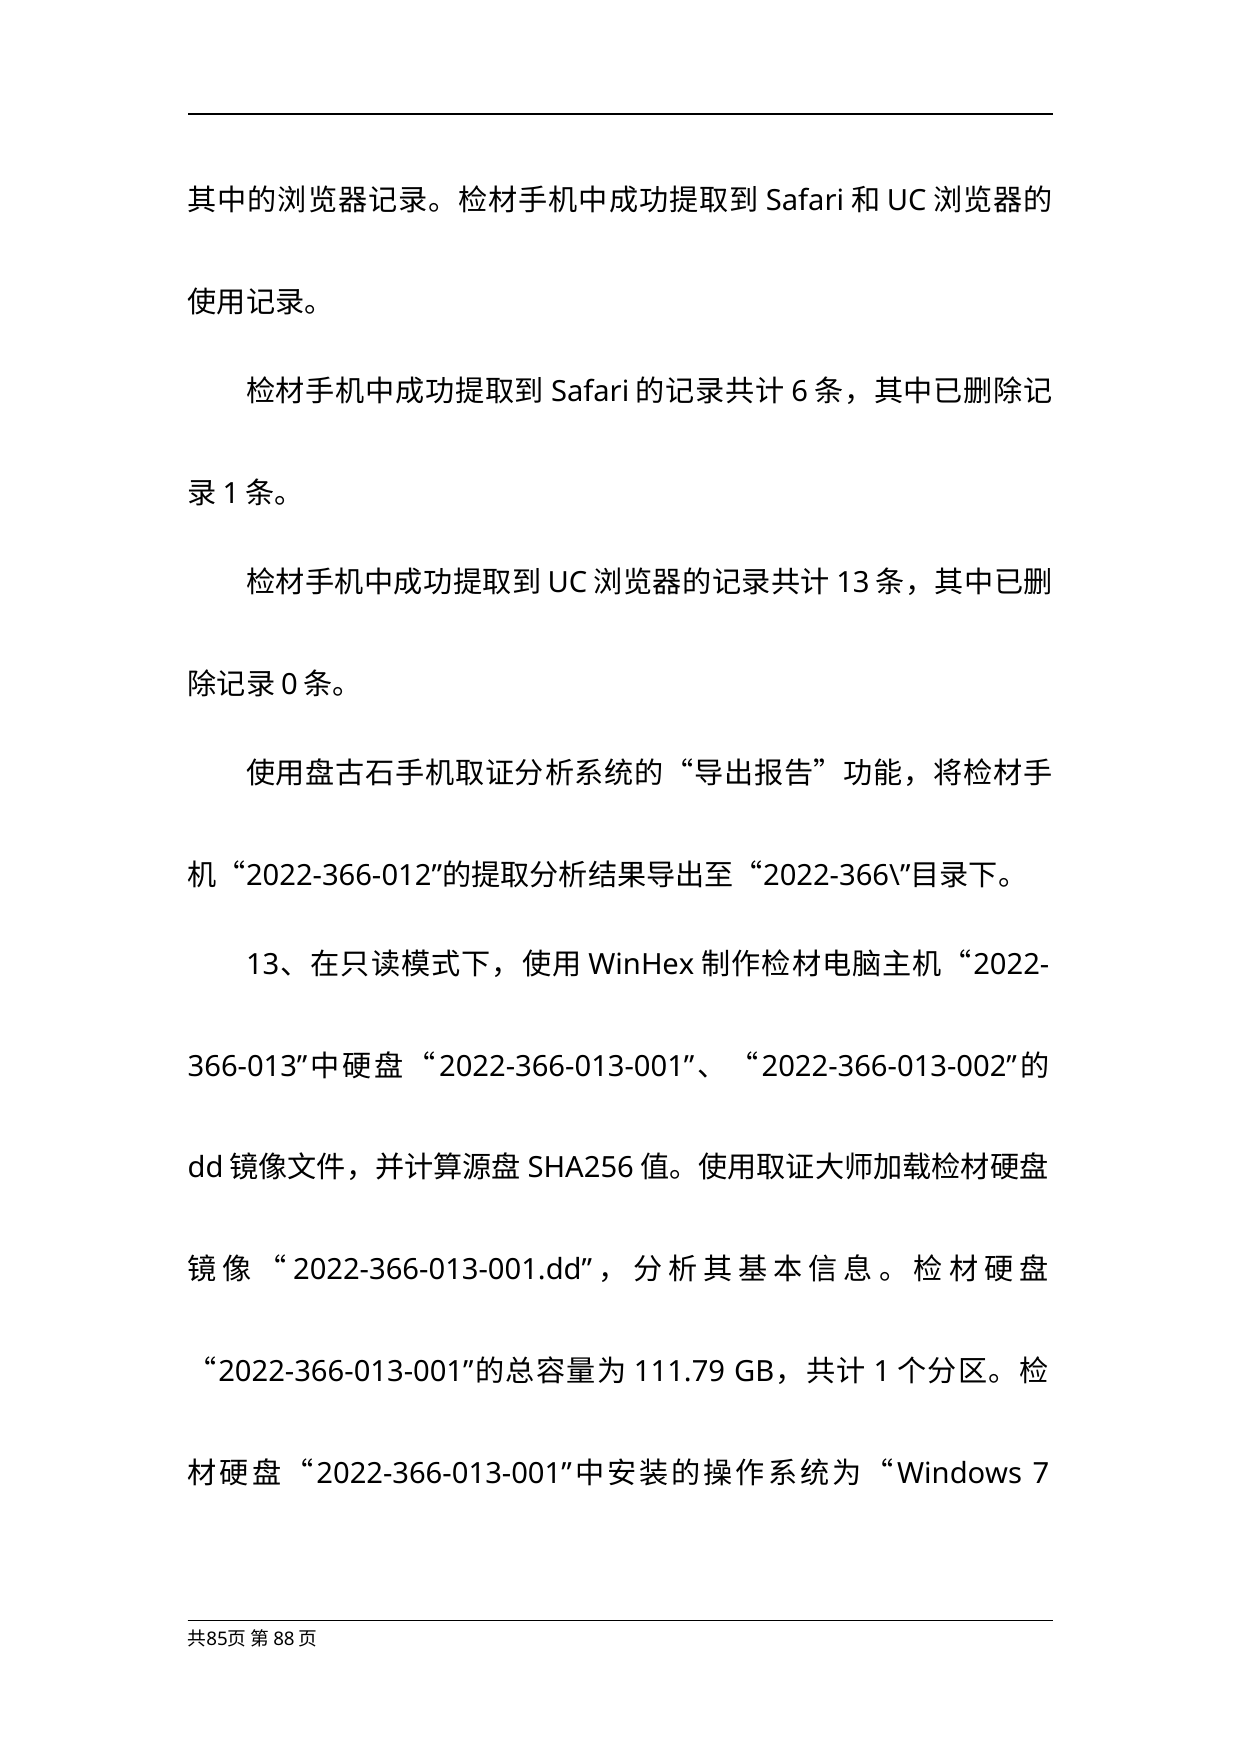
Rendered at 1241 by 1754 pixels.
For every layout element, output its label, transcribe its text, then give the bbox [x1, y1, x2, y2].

text 检材手机中成功提取到Safari的记录共计6条，其中已删除记录1条。 [187, 355, 1053, 524]
text 检材手机中成功提取到UC浏览器的记录共计13条，其中已删除记录0条。 [187, 546, 1053, 716]
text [187, 164, 1053, 334]
text 使用盘古石手机取证分析系统的“导出报告”功能，将检材手机“2022-366-012”的提取分析结果导出至“2022-366\”目录下。 [187, 737, 1053, 906]
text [187, 928, 1049, 1505]
